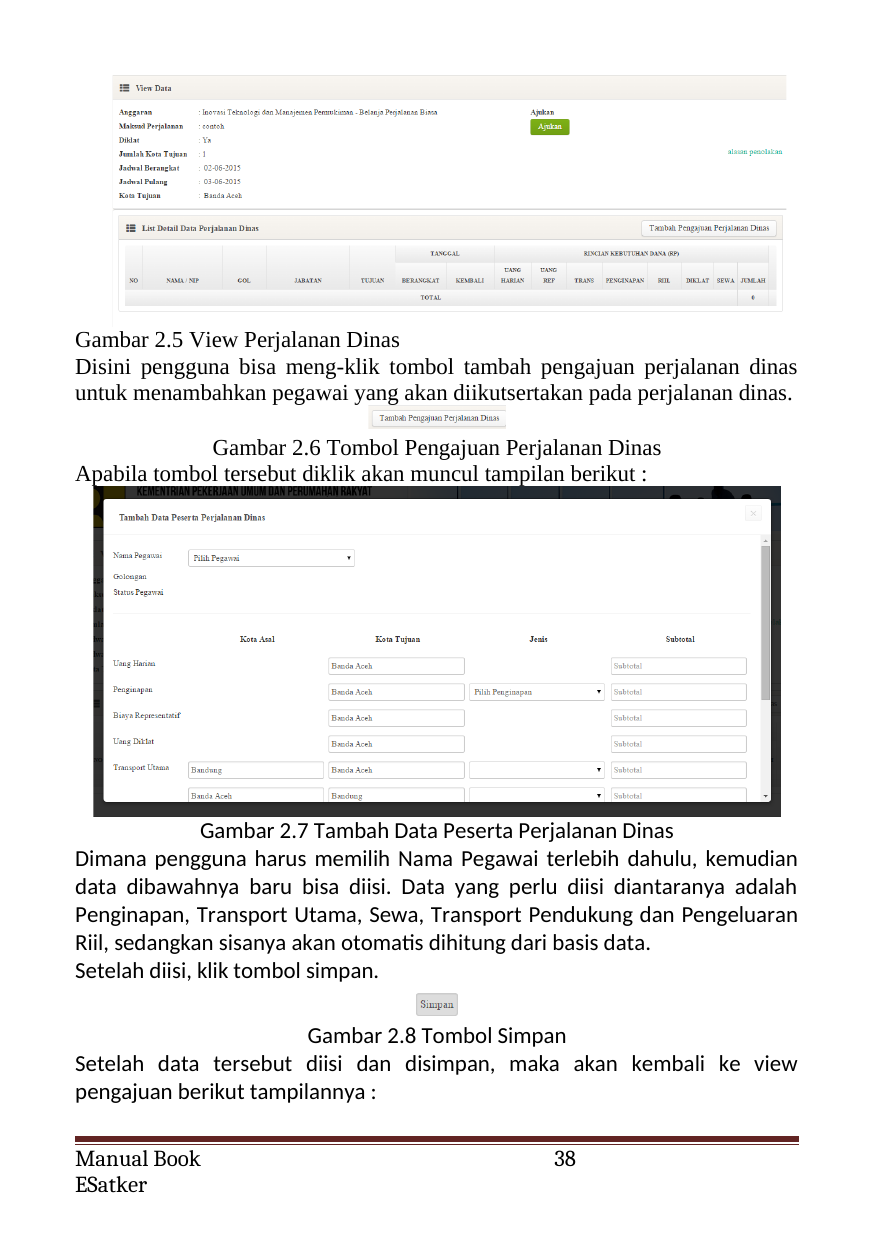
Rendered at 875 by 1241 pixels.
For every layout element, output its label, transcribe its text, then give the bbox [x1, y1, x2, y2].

text Gambar 2.5 View Perjalanan Dinas [75, 327, 799, 353]
text Gambar 2.6 Tombol Pengajuan Perjalanan Dinas [75, 434, 799, 460]
text Apabila tombol tersebut diklik akan muncul tampilan berikut : [75, 460, 799, 486]
text Disini pengguna bisa meng-klik tombol tambah pengajuan perjalanan dinas untuk menambahkan pegawai yang akan diikutsertakan pada perjalanan dinas. [75, 353, 799, 406]
text Gambar 2.7 Tambah Data Peserta Perjalanan Dinas [75, 816, 799, 844]
text Dimana pengguna harus memilih Nama Pegawai terlebih dahulu, kemudian data dibawahnya baru bisa diisi. Data yang perlu diisi diantaranya adalah Penginapan, Transport Utama, Sewa, Transport Pendukung dan Pengeluaran Riil, sedangkan sisanya akan otomatis dihitung dari basis data. [75, 844, 799, 956]
text Setelah diisi, klik tombol simpan. [75, 956, 799, 984]
text Setelah data tersebut diisi dan disimpan, maka akan kembali ke view pengajuan berikut tampilannya : [75, 1049, 799, 1105]
text Gambar 2.8 Tombol Simpan [75, 1021, 799, 1049]
